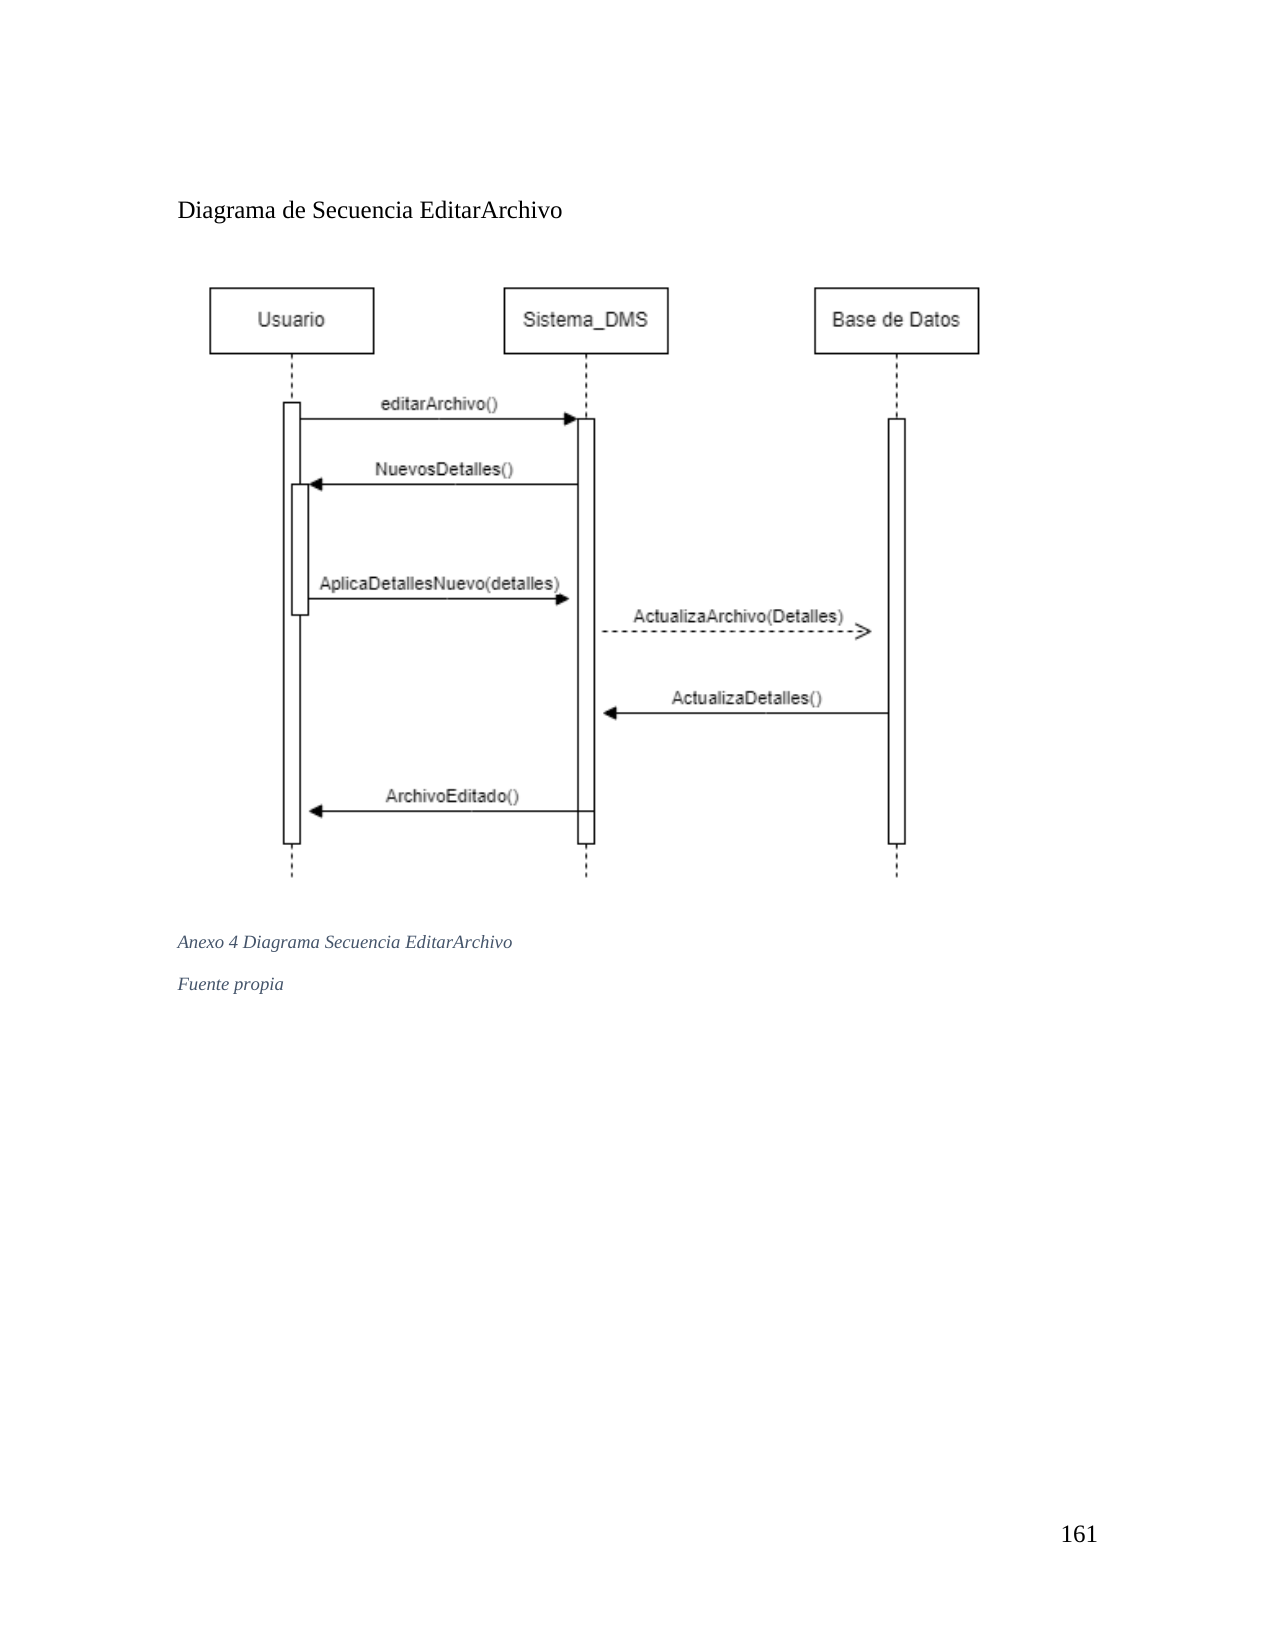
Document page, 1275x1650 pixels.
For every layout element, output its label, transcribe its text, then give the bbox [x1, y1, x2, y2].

text Fuente propia [177, 973, 1098, 995]
text Diagrama de Secuencia EditarArchivo [177, 195, 1098, 224]
picture [177, 255, 1014, 912]
text Anexo 4 Diagrama Secuencia EditarArchivo [177, 931, 1098, 952]
